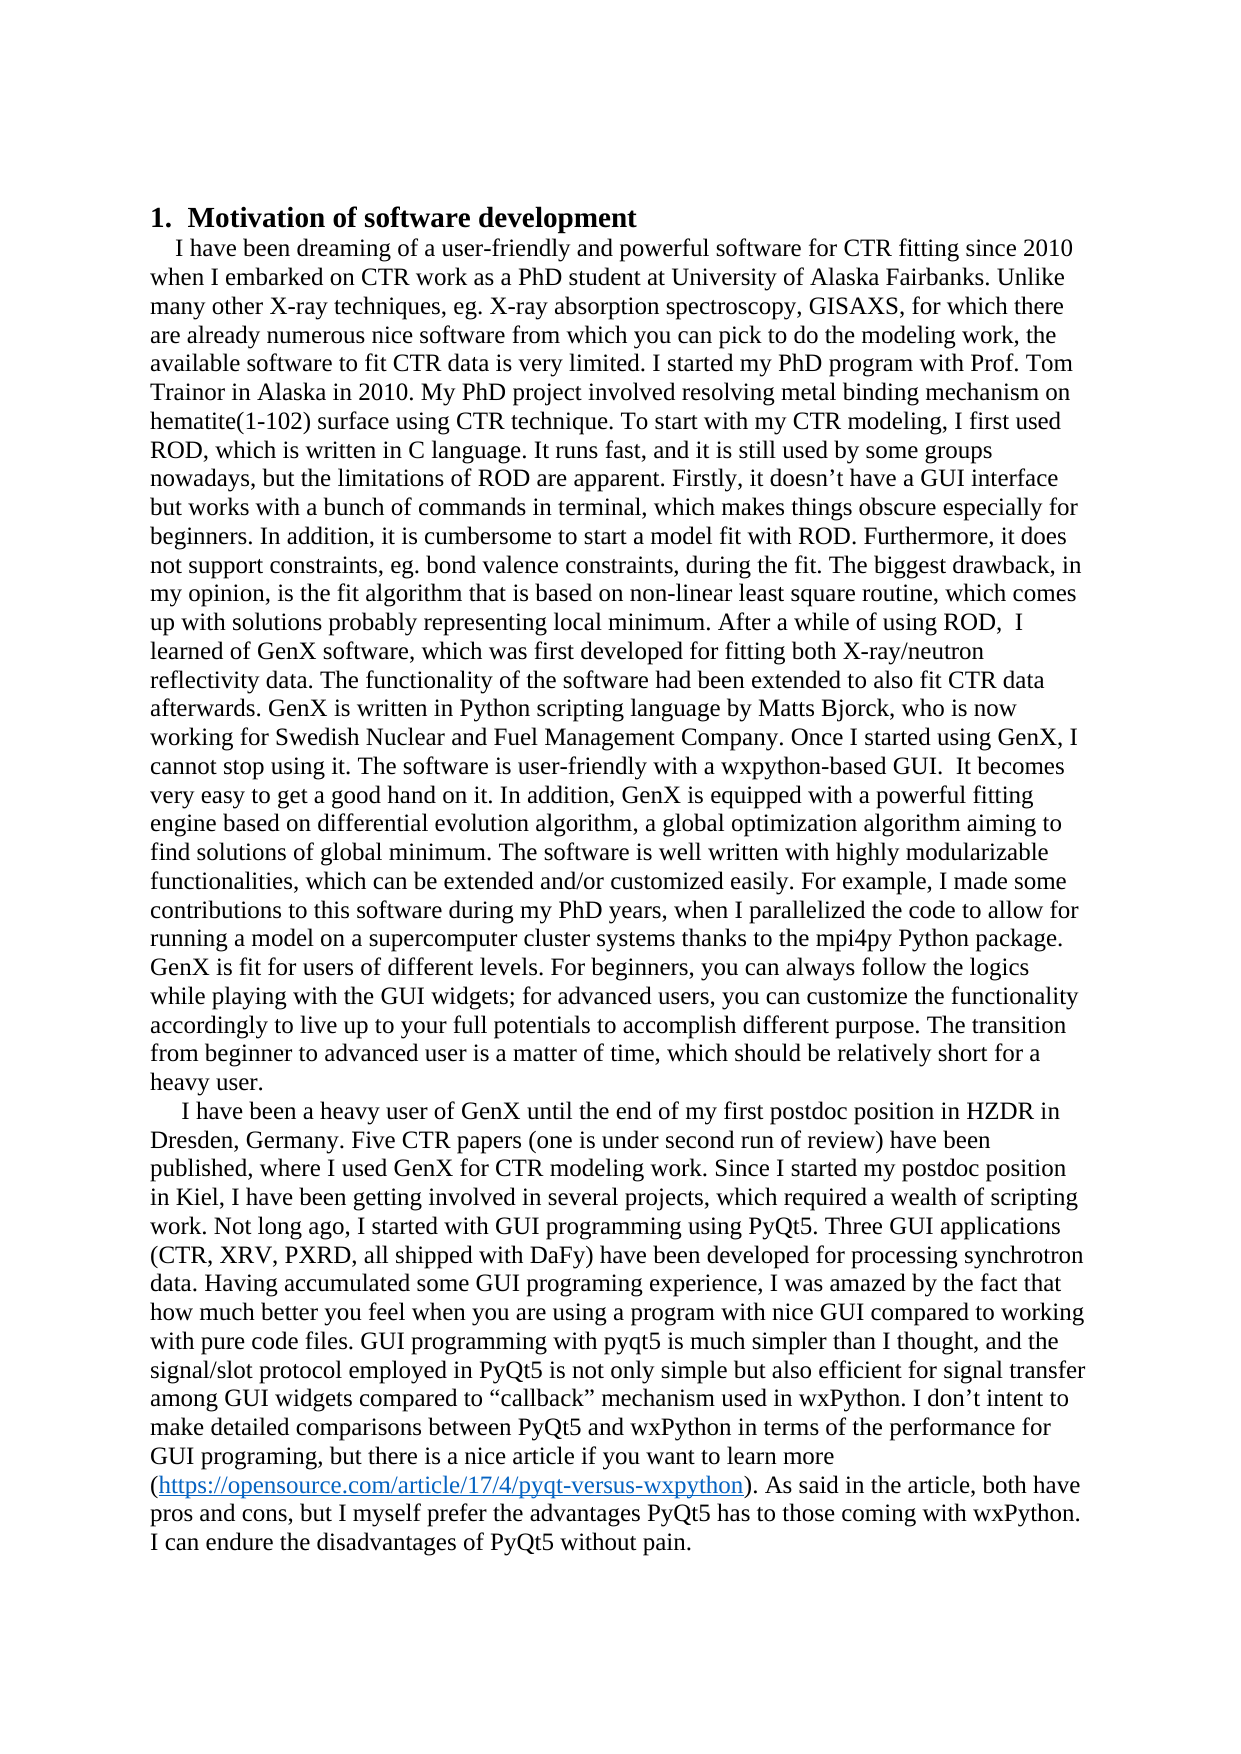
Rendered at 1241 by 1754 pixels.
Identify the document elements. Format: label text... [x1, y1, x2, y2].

subtitle Motivation of software development [150, 200, 1090, 233]
text I have been dreaming of a user-friendly and powerful software for CTR fitting since 2010 when I embarked on CTR work as a PhD student at University of Alaska Fairbanks. Unlike many other X-ray techniques, eg. X-ray absorption spectroscopy, GISAXS, for which there are already numerous nice software from which you can pick to do the modeling work, the available software to fit CTR data is very limited. I started my PhD program with Prof. Tom Trainor in Alaska in 2010. My PhD project involved resolving metal binding mechanism on hematite(1-102) surface using CTR technique. To start with my CTR modeling, I first used ROD, which is written in C language. It runs fast, and it is still used by some groups nowadays, but the limitations of ROD are apparent. Firstly, it doesn’t have a GUI interface but works with a bunch of commands in terminal, which makes things obscure especially for beginners. In addition, it is cumbersome to start a model fit with ROD. Furthermore, it does not support constraints, eg. bond valence constraints, during the fit. The biggest drawback, in my opinion, is the fit algorithm that is based on non-linear least square routine, which comes up with solutions probably representing local minimum. After a while of using ROD, I learned of GenX software, which was first developed for fitting both X-ray/neutron reflectivity data. The functionality of the software had been extended to also fit CTR data afterwards. GenX is written in Python scripting language by Matts Bjorck, who is now working for Swedish Nuclear and Fuel Management Company. Once I started using GenX, I cannot stop using it. The software is user-friendly with a wxpython-based GUI. It becomes very easy to get a good hand on it. In addition, GenX is equipped with a powerful fitting engine based on differential evolution algorithm, a global optimization algorithm aiming to find solutions of global minimum. The software is well written with highly modularizable functionalities, which can be extended and/or customized easily. For example, I made some contributions to this software during my PhD years, when I parallelized the code to allow for running a model on a supercomputer cluster systems thanks to the mpi4py Python package. GenX is fit for users of different levels. For beginners, you can always follow the logics while playing with the GUI widgets; for advanced users, you can customize the functionality accordingly to live up to your full potentials to accomplish different purpose. The transition from beginner to advanced user is a matter of time, which should be relatively short for a heavy user. [150, 233, 1090, 1096]
text I have been a heavy user of GenX until the end of my first postdoc position in HZDR in Dresden, Germany. Five CTR papers (one is under second run of review) have been published, where I used GenX for CTR modeling work. Since I started my postdoc position in Kiel, I have been getting involved in several projects, which required a wealth of scripting work. Not long ago, I started with GUI programming using PyQt5. Three GUI applications (CTR, XRV, PXRD, all shipped with DaFy) have been developed for processing synchrotron data. Having accumulated some GUI programing experience, I was amazed by the fact that how much better you feel when you are using a program with nice GUI compared to working with pure code files. GUI programming with pyqt5 is much simpler than I thought, and the signal/slot protocol employed in PyQt5 is not only simple but also efficient for signal transfer among GUI widgets compared to “callback” mechanism used in wxPython. I don’t intent to make detailed comparisons between PyQt5 and wxPython in terms of the performance for GUI programing, but there is a nice article if you want to learn more (https://opensource.com/article/17/4/pyqt-versus-wxpython). As said in the article, both have pros and cons, but I myself prefer the advantages PyQt5 has to those coming with wxPython. I can endure the disadvantages of PyQt5 without pain. [150, 1096, 1090, 1556]
